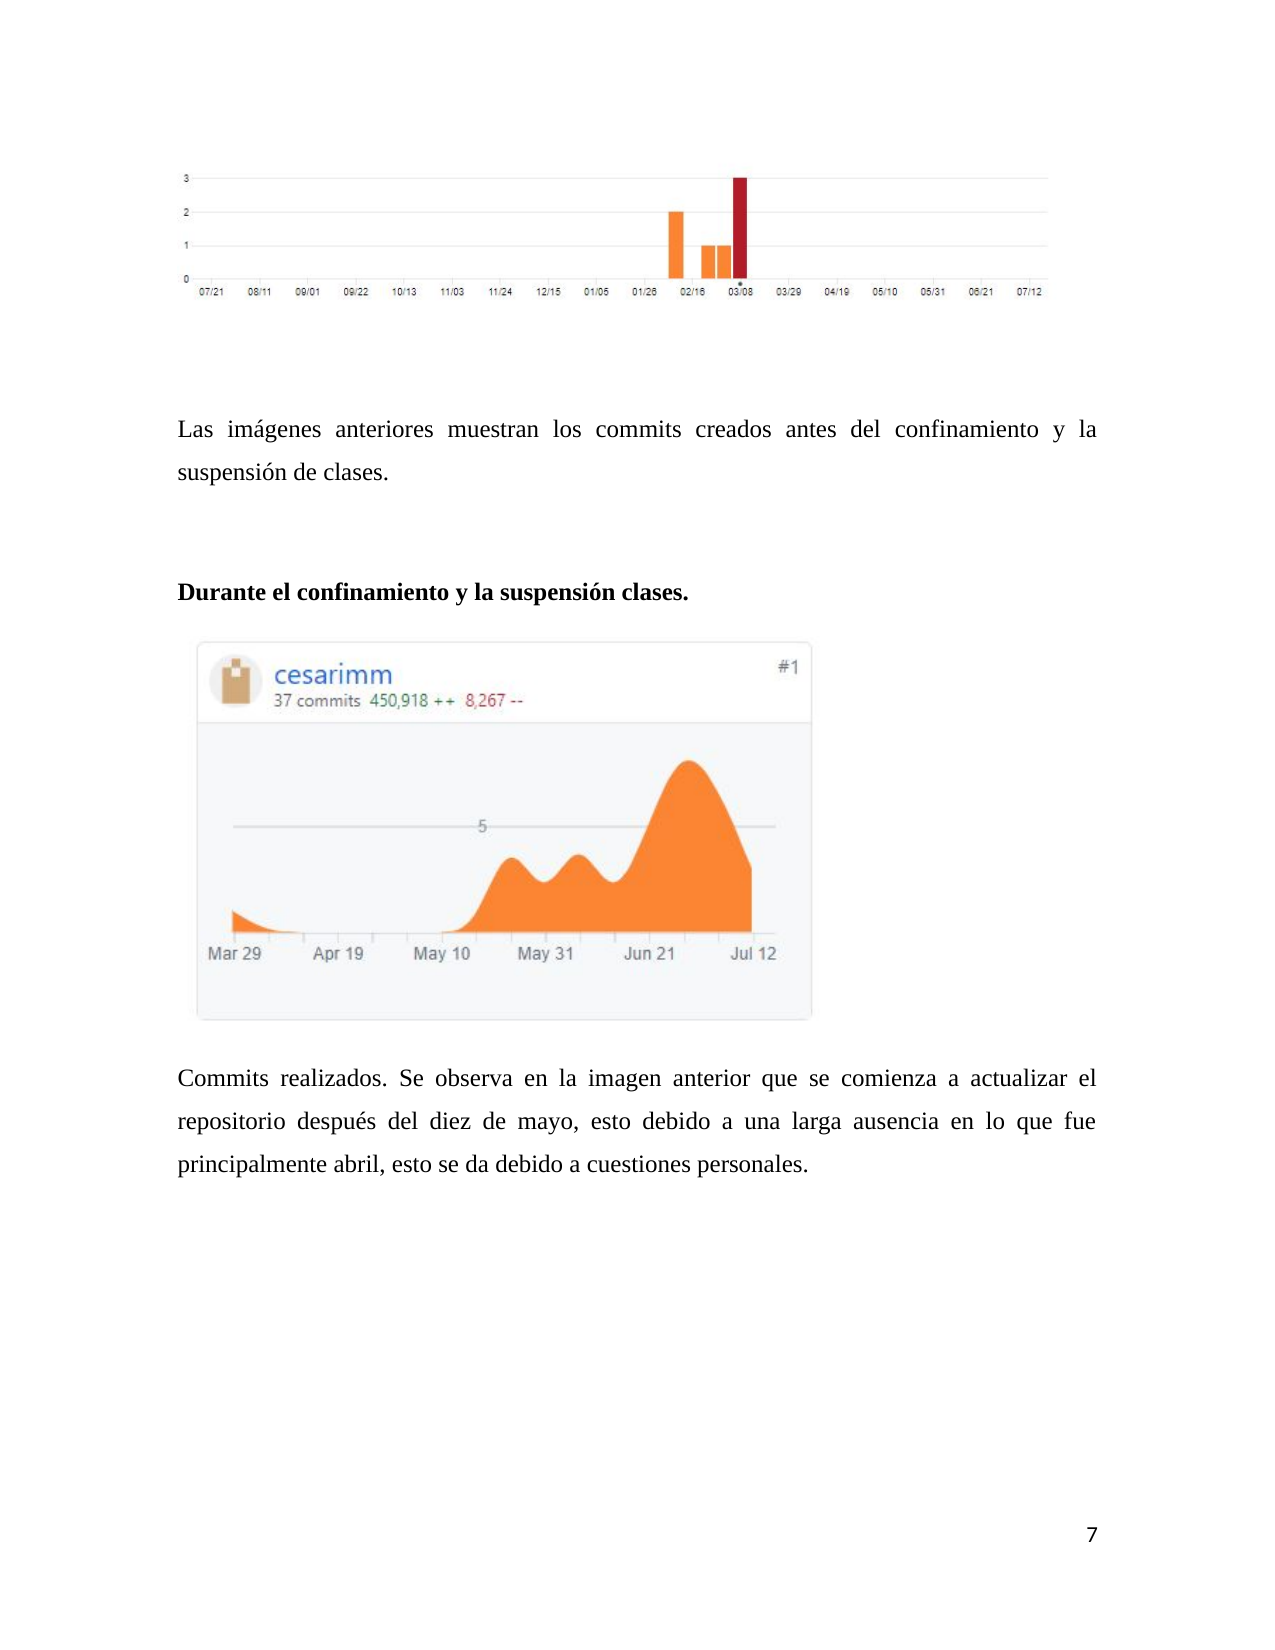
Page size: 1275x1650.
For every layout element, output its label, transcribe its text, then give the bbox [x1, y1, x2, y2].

text Las imágenes anteriores muestran los commits creados antes del confinamiento y la suspensión de clases. [177, 414, 1098, 486]
picture [177, 147, 1099, 324]
text Durante el confinamiento y la suspensión clases. [177, 577, 1098, 606]
picture [177, 636, 821, 1032]
text Commits realizados. Se observa en la imagen anterior que se comienza a actualizar el repositorio después del diez de mayo, esto debido a una larga ausencia en lo que fue principalmente abril, esto se da debido a cuestiones personales. [177, 1063, 1098, 1178]
